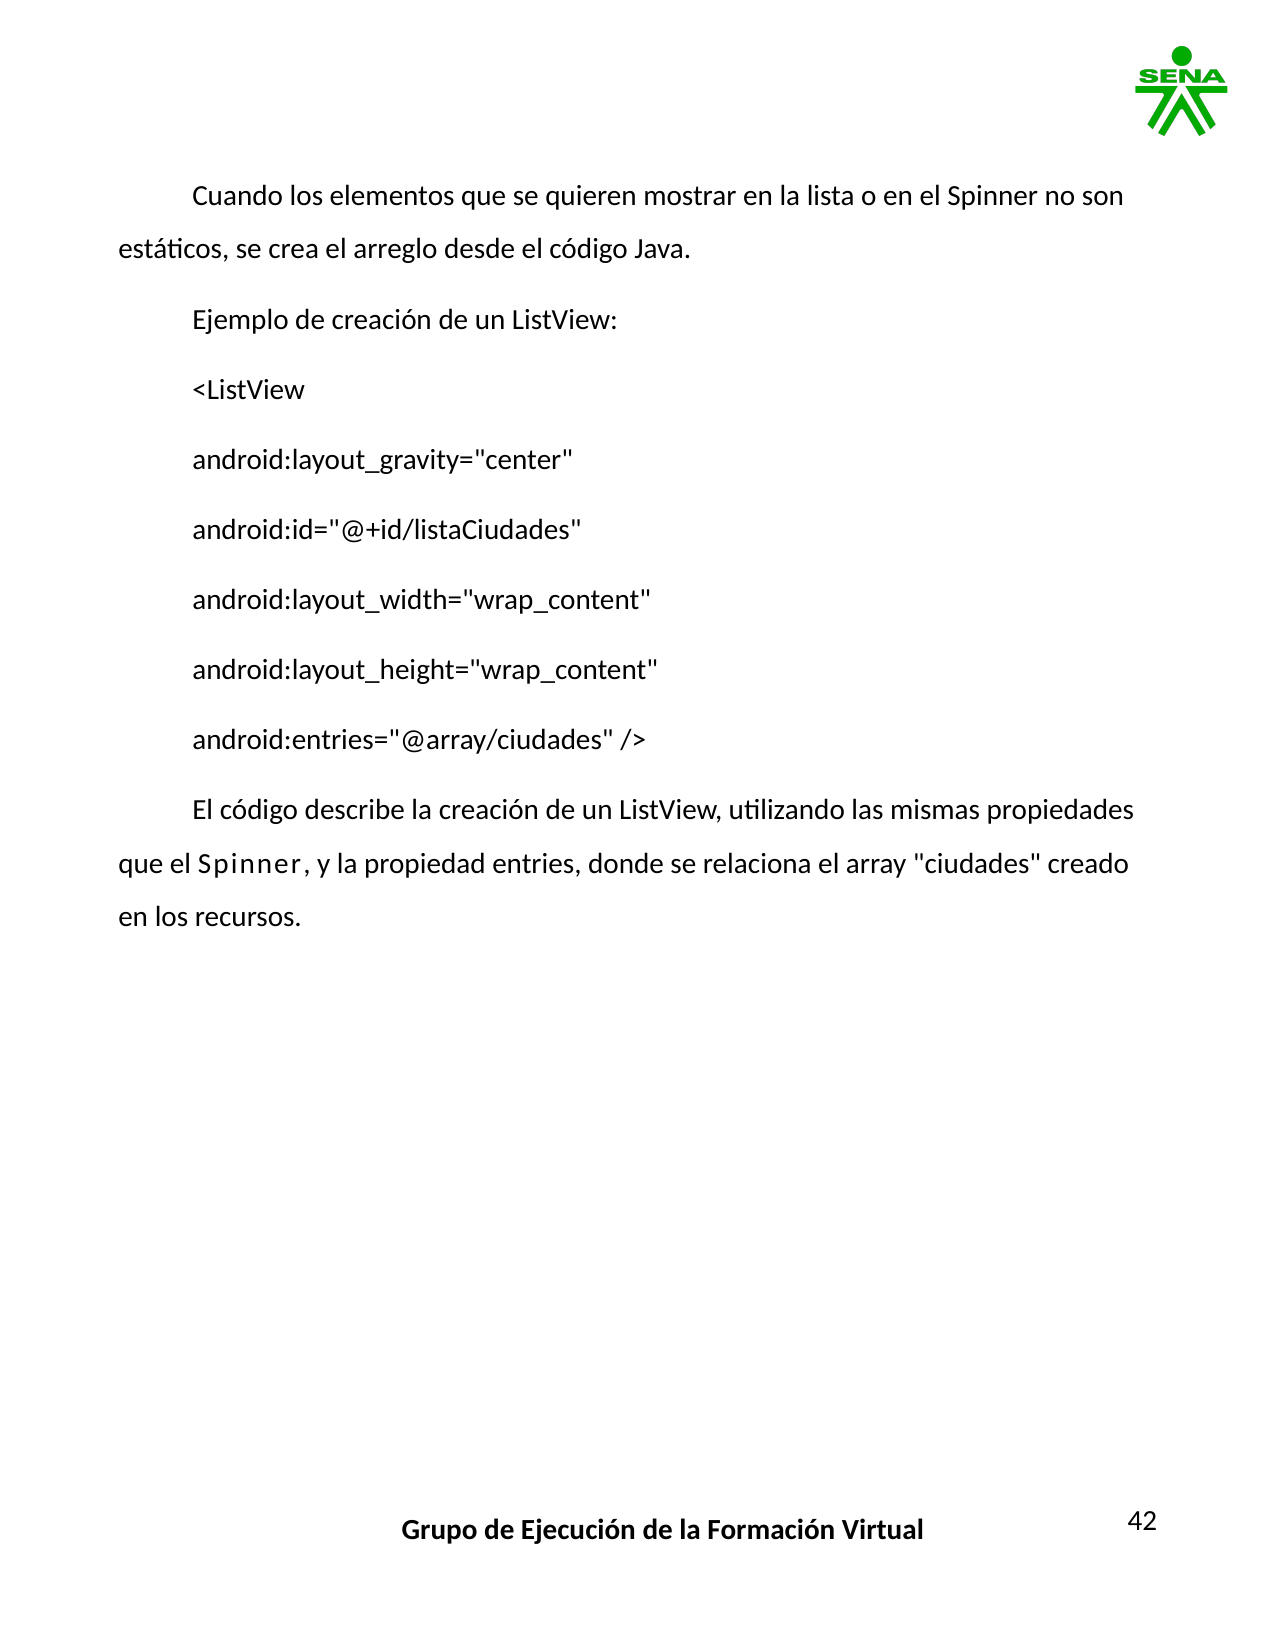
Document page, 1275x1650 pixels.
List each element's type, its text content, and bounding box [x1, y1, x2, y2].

text android:id="@+id/listaCiudades" [118, 511, 1157, 547]
picture [1135, 46, 1228, 136]
text android:layout_gravity="center" [118, 441, 1157, 477]
text Ejemplo de creación de un ListView: [118, 301, 1157, 336]
text Cuando los elementos que se quieren mostrar en la lista o en el Spinner no son estáticos, se crea el arreglo desde el código Java. [118, 177, 1157, 266]
text android:entries="@array/ciudades" /> [118, 721, 1157, 757]
text android:layout_height="wrap_content" [118, 651, 1157, 687]
text <ListView [118, 371, 1157, 406]
text El código describe la creación de un ListView, utilizando las mismas propiedades que el Spinner, y la propiedad entries, donde se relaciona el array "ciudades" creado en los recursos. [118, 791, 1157, 934]
text android:layout_width="wrap_content" [118, 581, 1157, 617]
